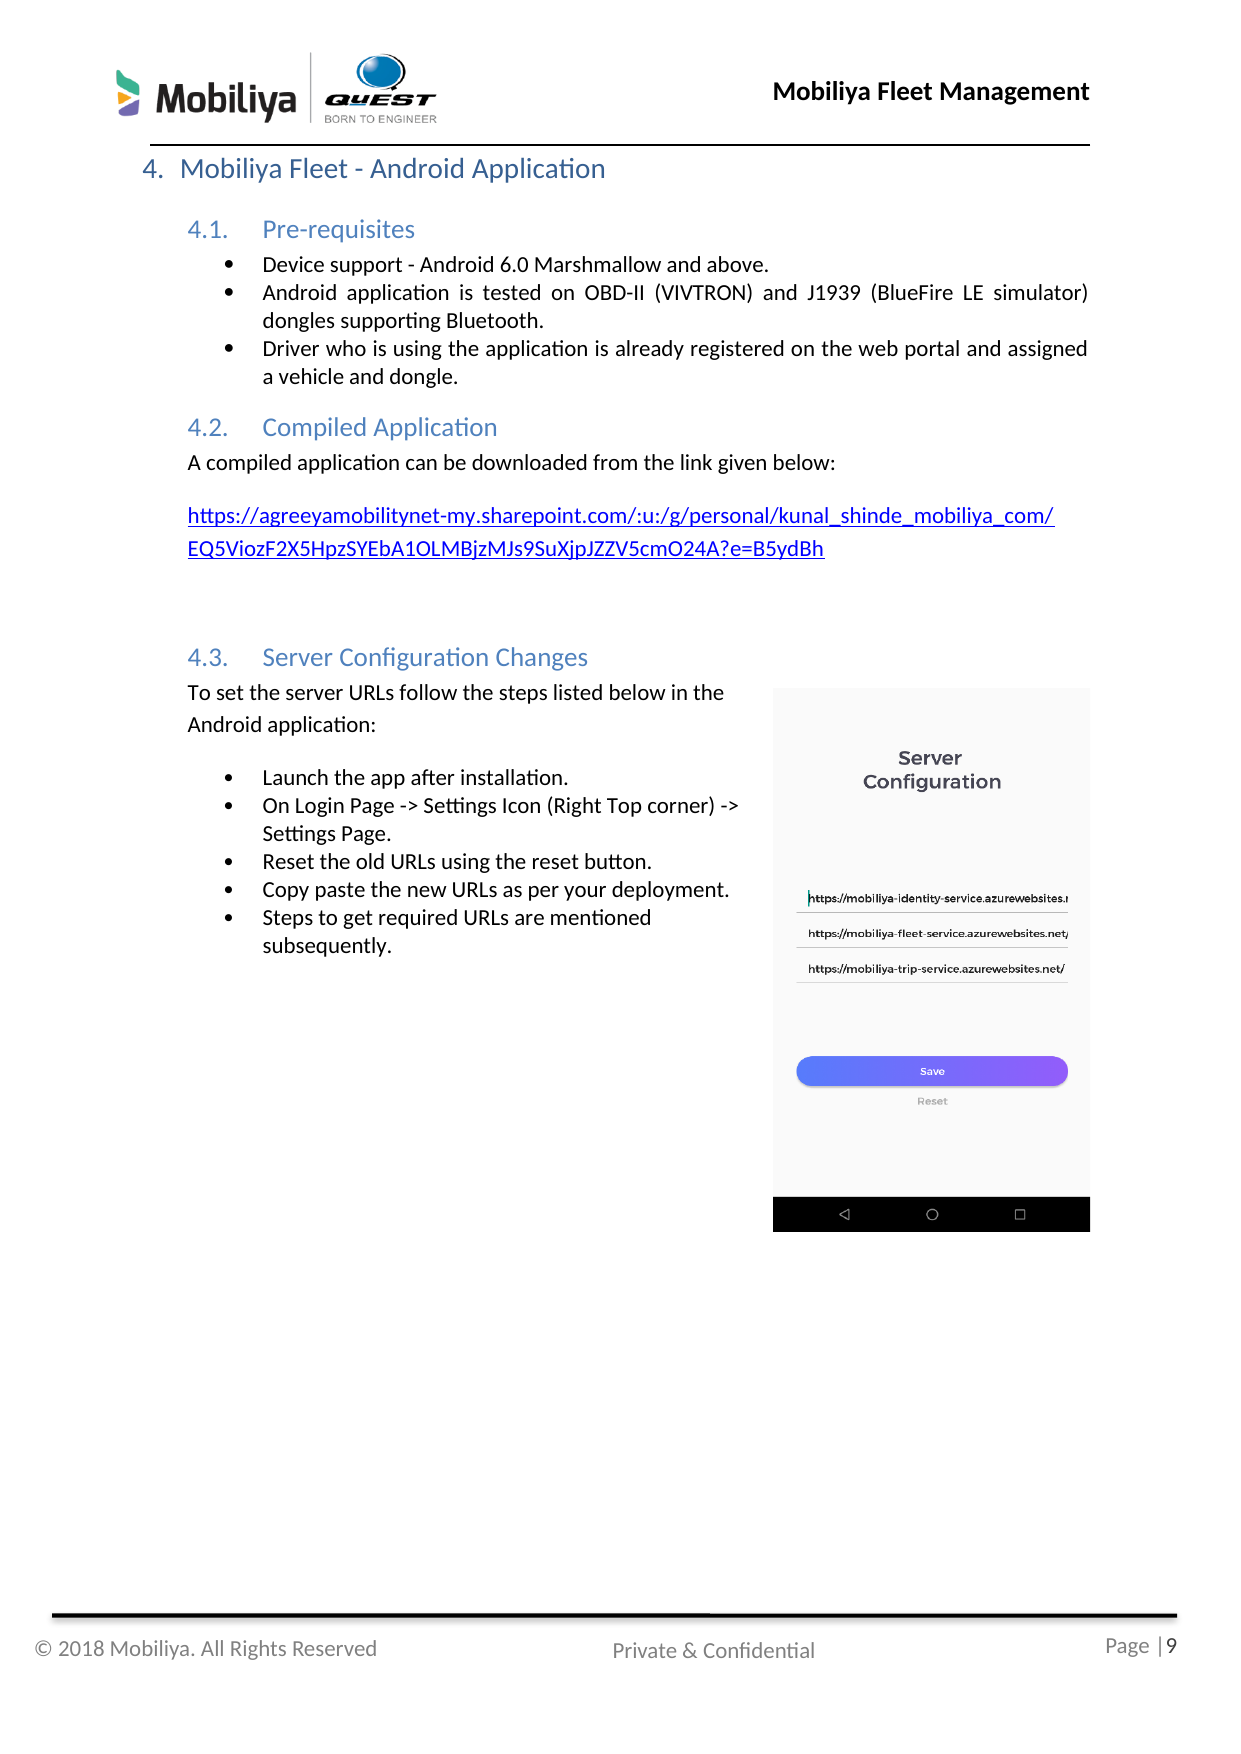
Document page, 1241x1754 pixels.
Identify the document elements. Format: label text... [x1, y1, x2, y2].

subtitle Server Configuration Changes [187, 640, 1090, 673]
subtitle Mobiliya Fleet - Android Application [142, 150, 1090, 186]
subtitle Compiled Application [187, 411, 1090, 444]
list Reset the old URLs using the reset button. [225, 847, 773, 875]
list Device support - Android 6.0 Marshmallow and above. [225, 250, 1090, 278]
list Android application is tested on OBD-II (VIVTRON) and J1939 (BlueFire LE simulator) dongles supporting Bluetooth. [225, 278, 1090, 334]
picture [773, 688, 1091, 1232]
list Steps to get required URLs are mentioned subsequently. [225, 903, 773, 959]
list Launch the app after installation. [225, 763, 773, 791]
text To set the server URLs follow the steps listed below in the Android application: [187, 678, 1090, 738]
text https://agreeyamobilitynet-my.sharepoint.com/:u:/g/personal/kunal_shinde_mobiliya_com/EQ5ViozF2X5HpzSYEbA1OLMBjzMJs9SuXjpJZZV5cmO24A?e=B5ydBh [187, 502, 1090, 562]
list Copy paste the new URLs as per your deployment. [225, 875, 773, 903]
list Driver who is using the application is already registered on the web portal and assigned a vehicle and dongle. [225, 334, 1090, 390]
list On Login Page -> Settings Icon (Right Top corner) -> Settings Page. [225, 791, 773, 847]
picture [101, 25, 456, 131]
text A compiled application can be downloaded from the link given below: [187, 448, 1090, 477]
subtitle Pre-requisites [187, 212, 1090, 245]
